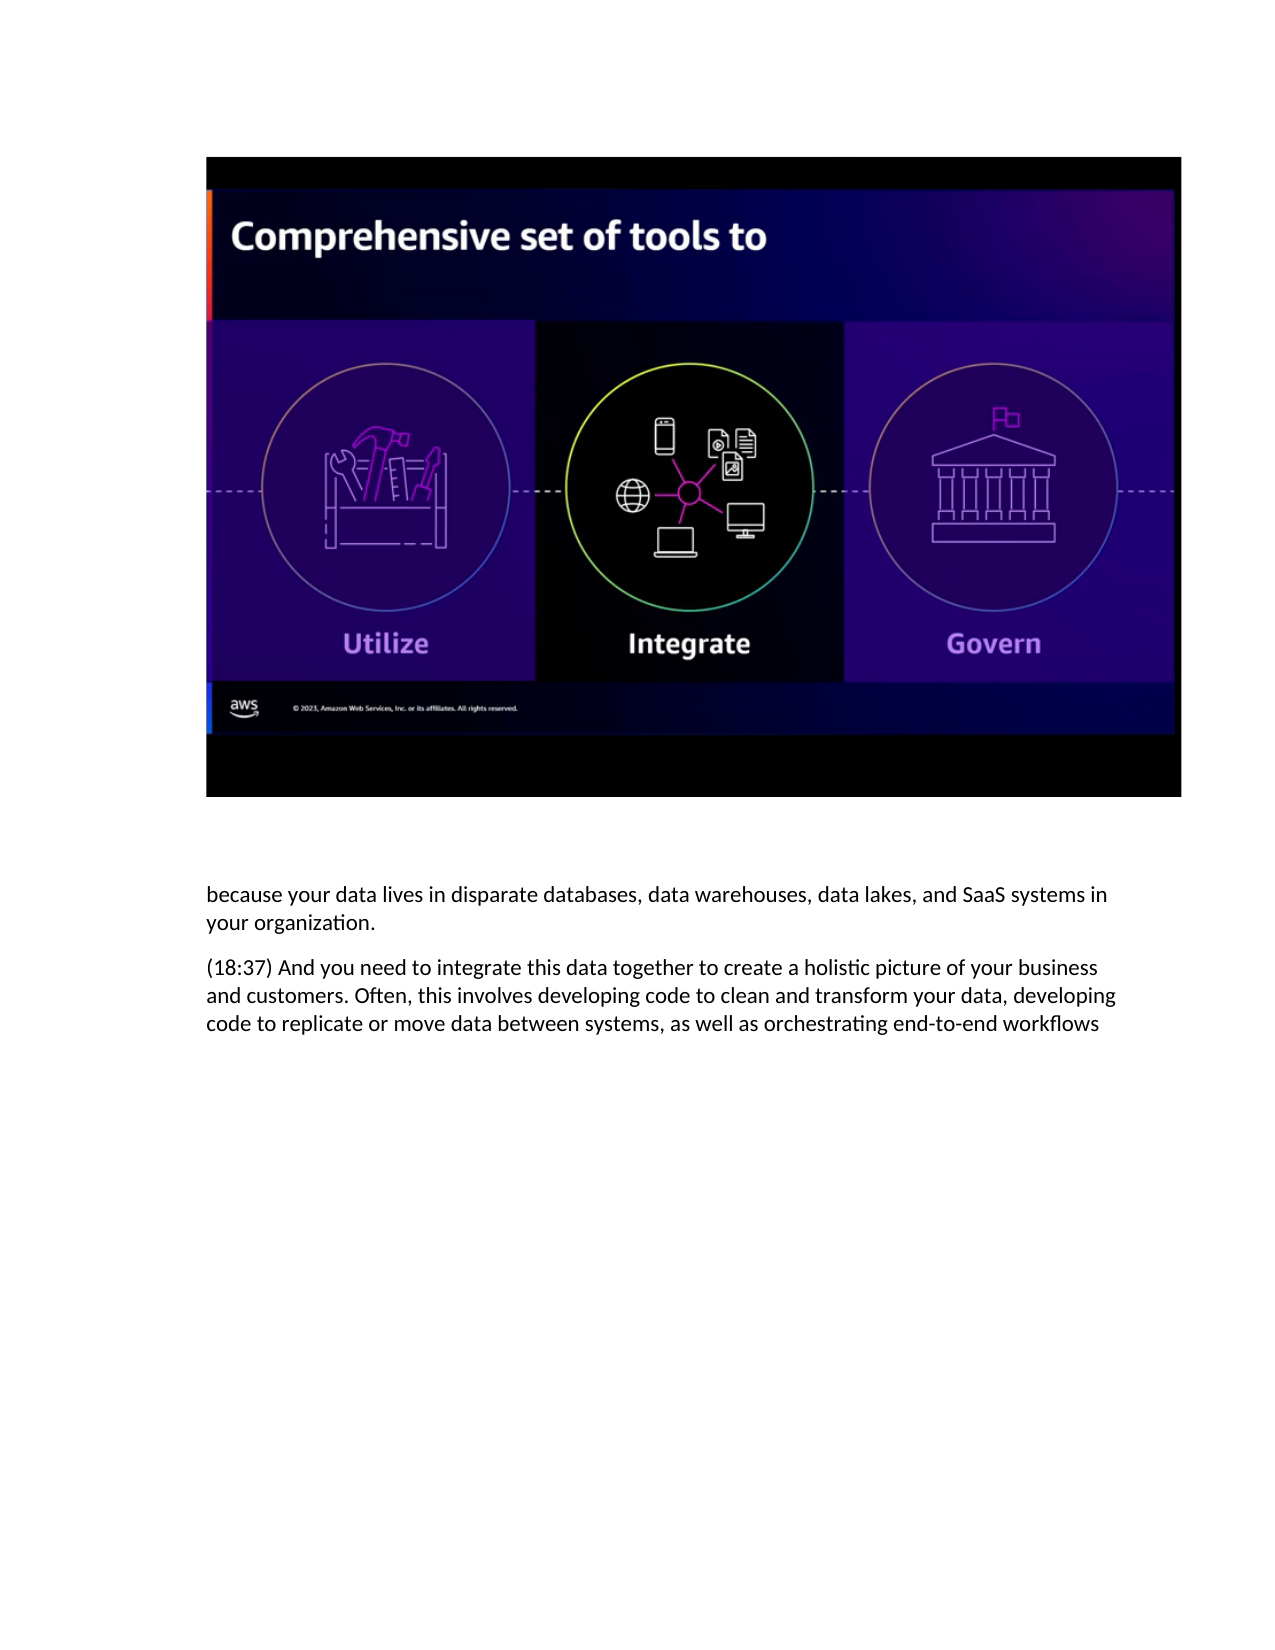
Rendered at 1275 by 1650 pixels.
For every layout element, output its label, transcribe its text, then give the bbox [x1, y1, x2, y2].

picture [206, 150, 1182, 797]
text because your data lives in disparate databases, data warehouses, data lakes, and SaaS systems in your organization. [206, 881, 1125, 937]
text (18:37) And you need to integrate this data together to create a holistic picture of your business and customers. Often, this involves developing code to clean and transform your data, developing code to replicate or move data between systems, as well as orchestrating end-to-end workflows [206, 953, 1125, 1037]
